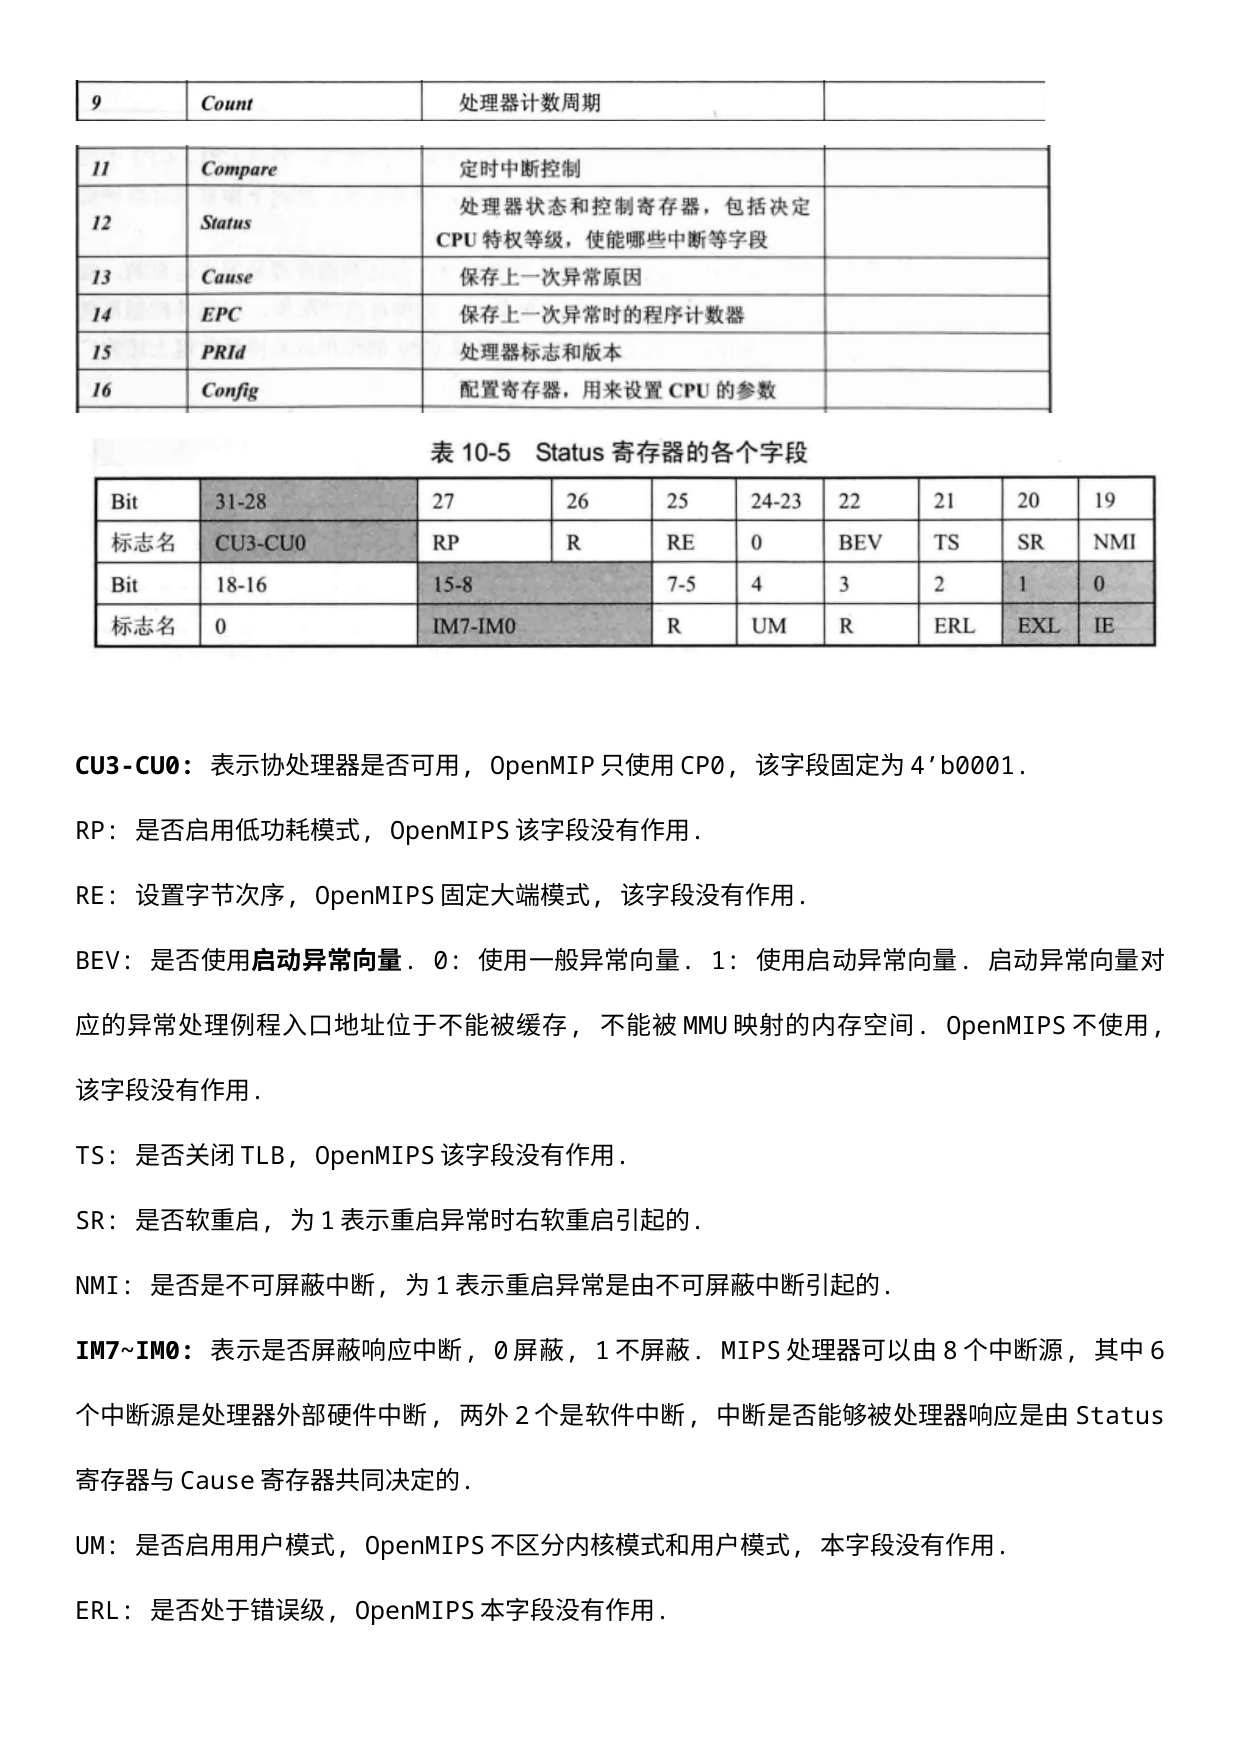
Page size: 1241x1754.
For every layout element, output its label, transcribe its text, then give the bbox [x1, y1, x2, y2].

text RE: 设置字节次序, OpenMIPS固定大端模式, 该字段没有作用. [75, 861, 1165, 926]
text CU3-CU0: 表示协处理器是否可用, OpenMIP只使用CP0, 该字段固定为4’b0001. [75, 731, 1165, 796]
text TS: 是否关闭TLB, OpenMIPS该字段没有作用. [75, 1121, 1165, 1186]
text RP: 是否启用低功耗模式, OpenMIPS该字段没有作用. [75, 796, 1165, 861]
picture [75, 438, 1166, 659]
text UM: 是否启用用户模式, OpenMIPS不区分内核模式和用户模式, 本字段没有作用. [75, 1511, 1165, 1576]
text NMI: 是否是不可屏蔽中断, 为1表示重启异常是由不可屏蔽中断引起的. [75, 1251, 1165, 1316]
text SR: 是否软重启, 为1表示重启异常时右软重启引起的. [75, 1186, 1165, 1251]
text BEV: 是否使用启动异常向量. 0: 使用一般异常向量. 1: 使用启动异常向量. 启动异常向量对应的异常处理例程入口地址位于不能被缓存, 不能被MMU映射的内存空间. OpenMIPS不使用, 该字段没有作用. [75, 926, 1165, 1121]
text IM7~IM0: 表示是否屏蔽响应中断, 0屏蔽, 1不屏蔽. MIPS处理器可以由8个中断源, 其中6个中断源是处理器外部硬件中断, 两外2个是软件中断, 中断是否能够被处理器响应是由Status寄存器与Cause寄存器共同决定的. [75, 1316, 1165, 1511]
text ERL: 是否处于错误级, OpenMIPS本字段没有作用. [75, 1576, 1165, 1641]
picture [75, 145, 1054, 413]
picture [75, 80, 1046, 121]
